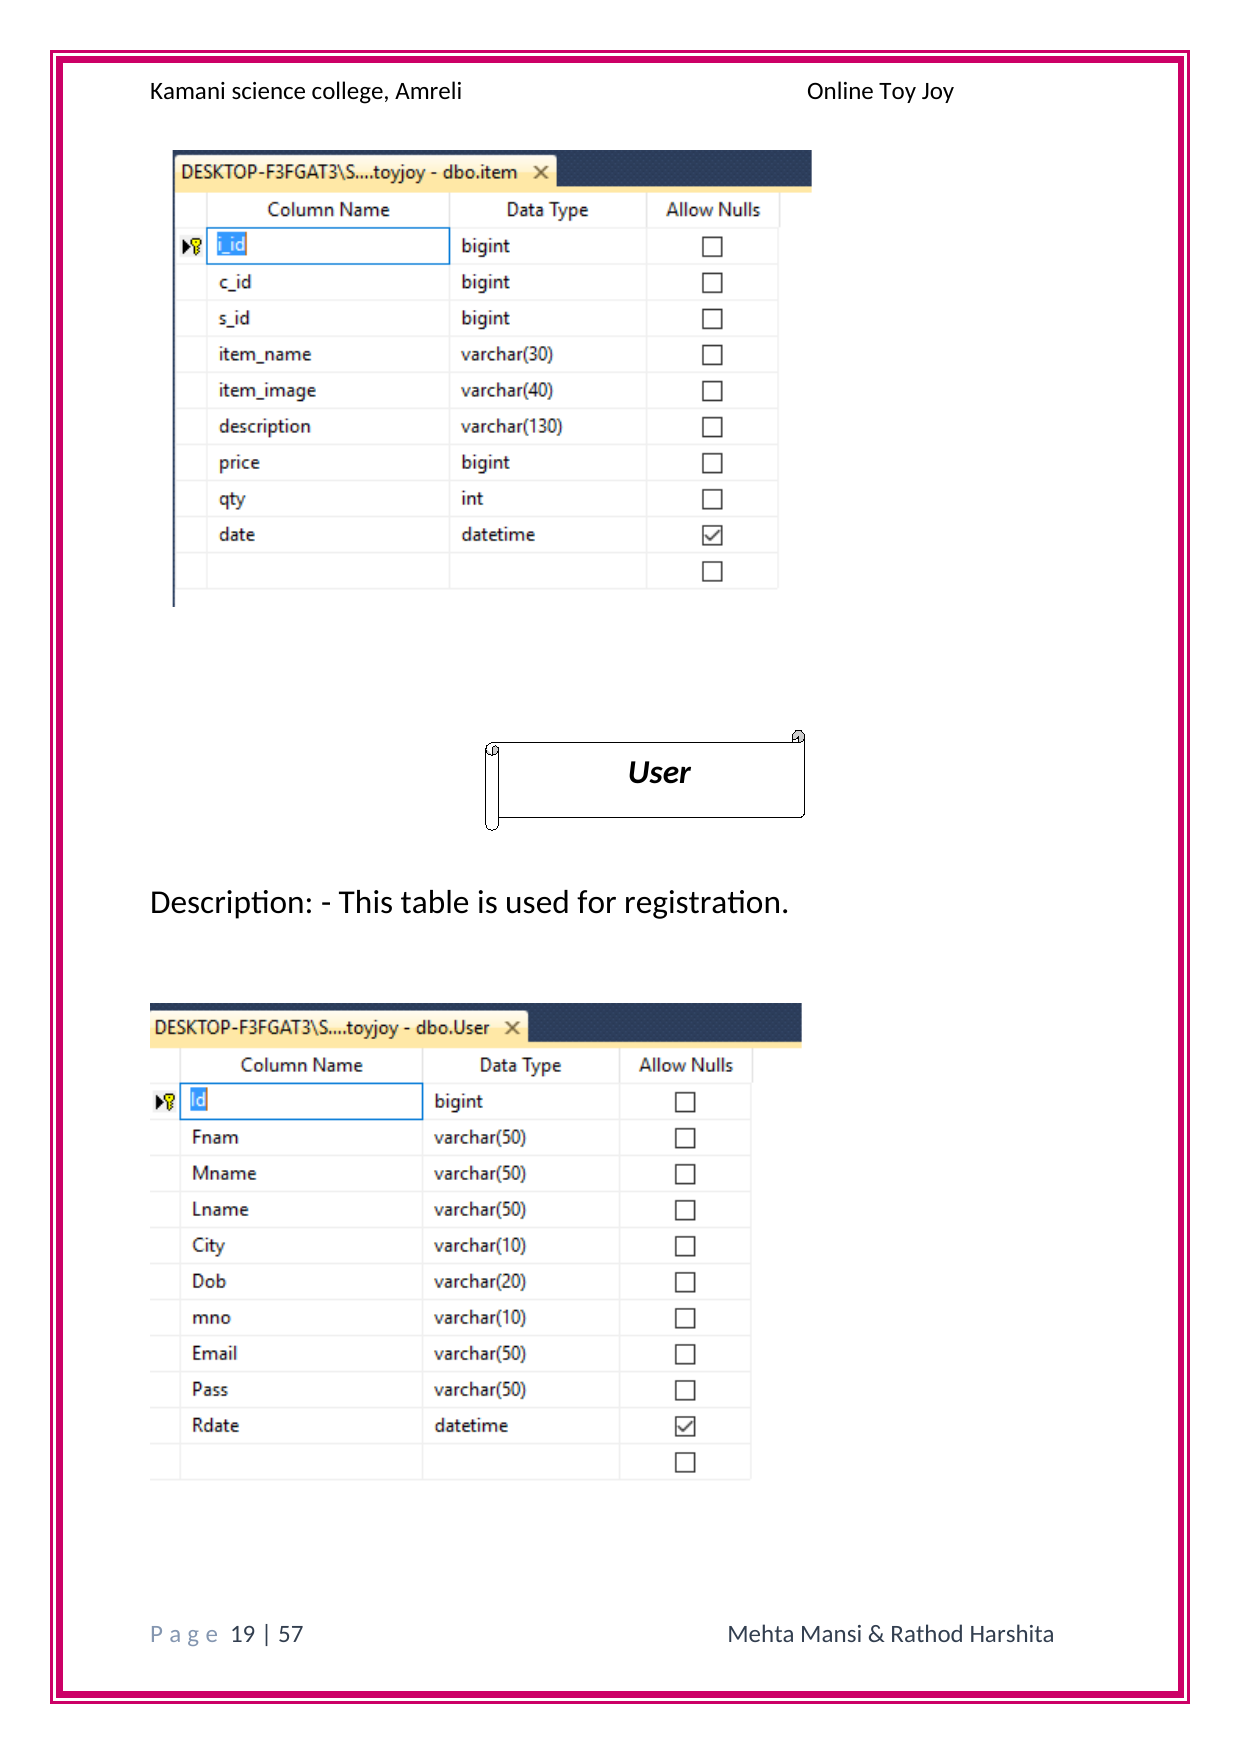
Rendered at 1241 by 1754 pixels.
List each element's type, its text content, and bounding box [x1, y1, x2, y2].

picture [150, 1003, 802, 1523]
picture [172, 150, 812, 607]
text Description: - This table is used for registration. [150, 881, 1090, 922]
